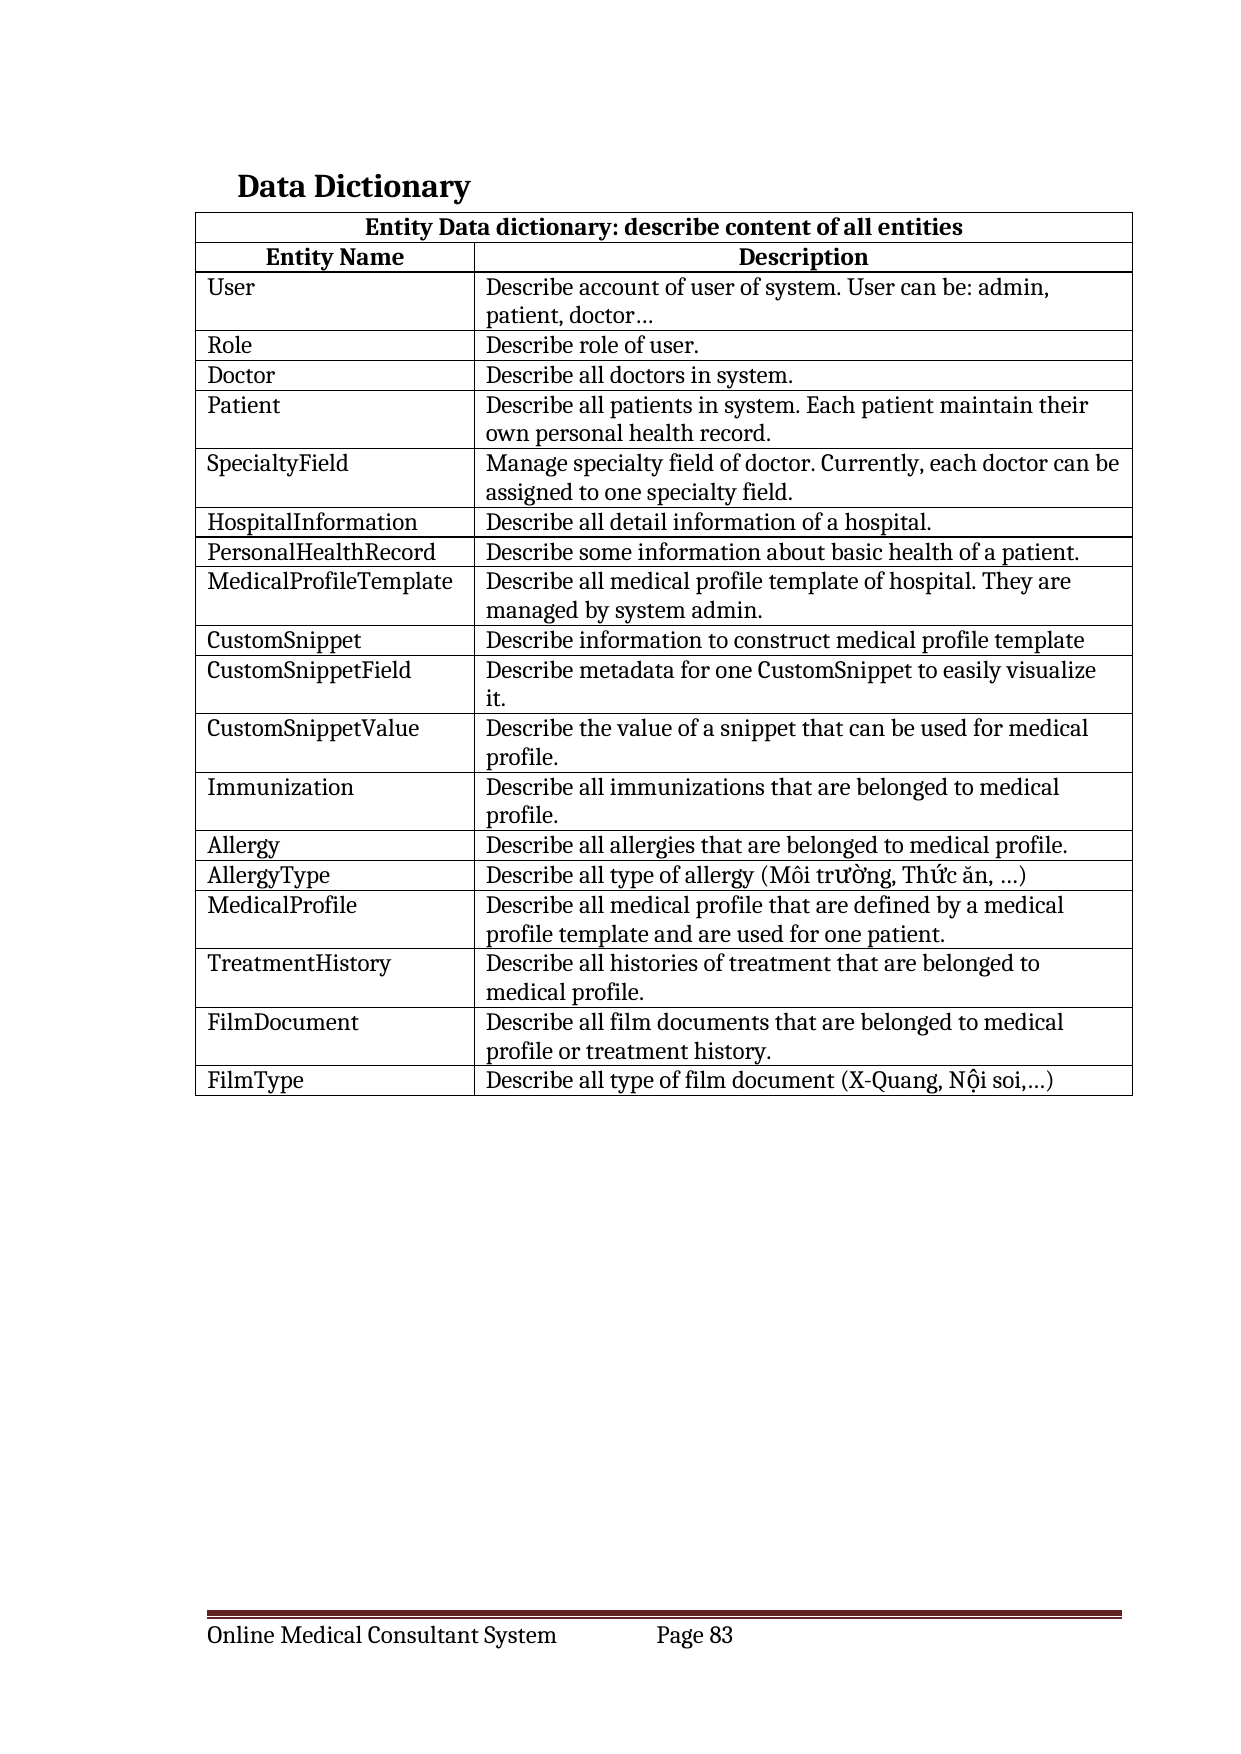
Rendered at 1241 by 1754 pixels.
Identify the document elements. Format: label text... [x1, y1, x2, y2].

table_cell Describe all doctors in system. [475, 361, 1132, 389]
table_cell Describe all medical profile that are defined by a medical profile template and are used for one patient. [475, 891, 1132, 948]
table_cell User [196, 273, 474, 330]
table_cell AllergyType [196, 861, 474, 890]
table_cell Role [196, 331, 474, 360]
table_cell Describe all immunizations that are belonged to medical profile. [475, 773, 1132, 830]
table_cell CustomSnippetField [196, 656, 474, 713]
table_cell Describe some information about basic health of a patient. [475, 538, 1132, 566]
table_cell FilmType [196, 1066, 474, 1095]
table_cell Immunization [196, 773, 474, 830]
table_cell SpecialtyField [196, 449, 474, 507]
table_cell TreatmentHistory [196, 949, 474, 1007]
table_cell FilmDocument [196, 1008, 474, 1065]
table_cell HospitalInformation [196, 508, 474, 536]
table_cell Describe all film documents that are belonged to medical profile or treatment history. [475, 1008, 1132, 1065]
table_cell Manage specialty field of doctor. Currently, each doctor can be assigned to one specialty field. [475, 449, 1132, 507]
table_header Entity Data dictionary: describe content of all entities [196, 213, 1132, 242]
table_cell CustomSnippet [196, 626, 474, 654]
table_cell Describe all allergies that are belonged to medical profile. [475, 831, 1132, 860]
table_cell Patient [196, 391, 474, 448]
table_cell PersonalHealthRecord [196, 538, 474, 566]
table_cell Entity Name [196, 243, 474, 271]
table_cell Describe all detail information of a hospital. [475, 508, 1132, 536]
table_cell Describe all histories of treatment that are belonged to medical profile. [475, 949, 1132, 1007]
table_cell Describe information to construct medical profile template [475, 626, 1132, 654]
table_cell Describe role of user. [475, 331, 1132, 360]
table_cell MedicalProfileTemplate [196, 567, 474, 625]
table_cell Description [475, 243, 1132, 271]
table_cell Describe the value of a snippet that can be used for medical profile. [475, 714, 1132, 772]
table_cell Describe all patients in system. Each patient maintain their own personal health record. [475, 391, 1132, 448]
table_cell Describe all medical profile template of hospital. They are managed by system admin. [475, 567, 1132, 625]
table_cell Allergy [196, 831, 474, 860]
table_cell Describe all type of allergy (Môi trường, Thức ăn, …) [475, 861, 1132, 890]
table_cell Doctor [196, 361, 474, 389]
subtitle Data Dictionary [237, 168, 1122, 206]
table_cell Describe metadata for one CustomSnippet to easily visualize it. [475, 656, 1132, 713]
table_cell Describe all type of film document (X-Quang, Nội soi,…) [475, 1066, 1132, 1095]
table_cell CustomSnippetValue [196, 714, 474, 772]
table_cell Describe account of user of system. User can be: admin, patient, doctor… [475, 273, 1132, 330]
table_cell MedicalProfile [196, 891, 474, 948]
